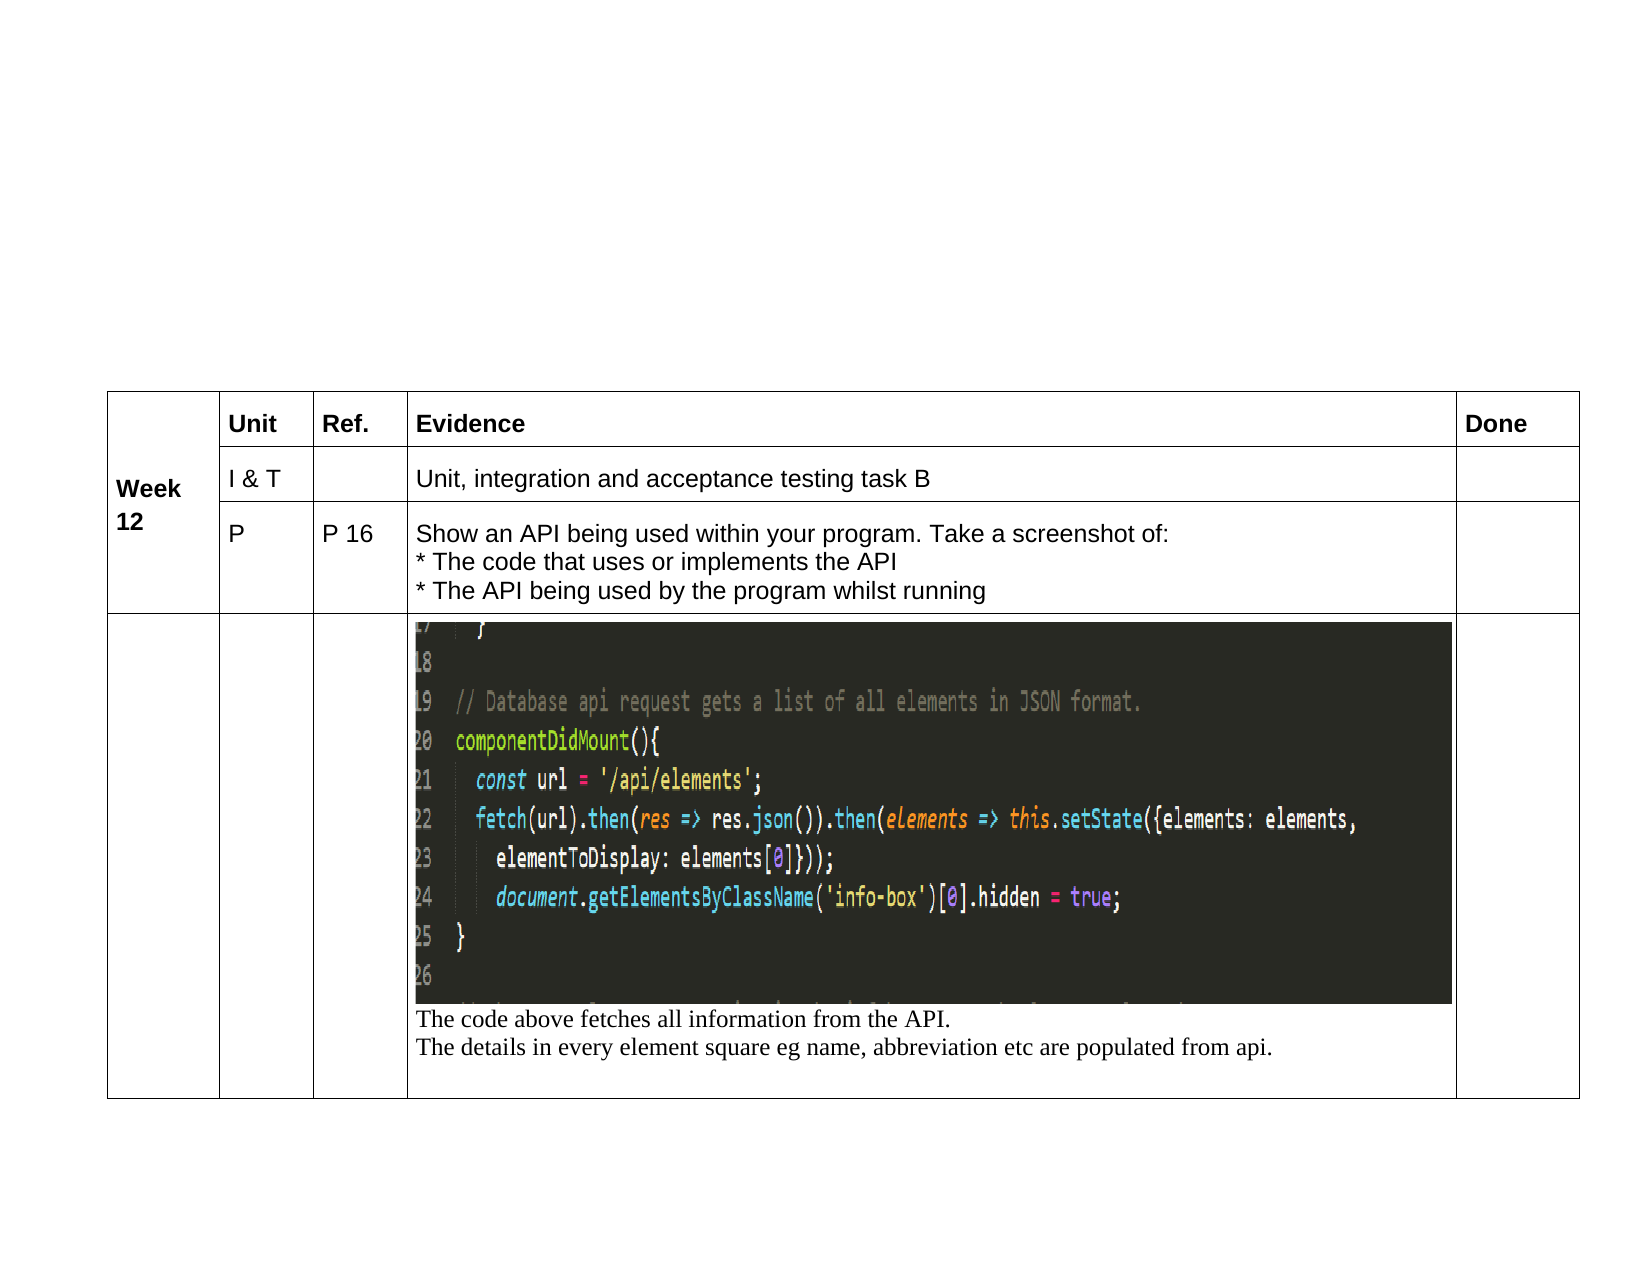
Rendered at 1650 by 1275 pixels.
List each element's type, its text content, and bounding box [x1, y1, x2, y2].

table_cell [108, 614, 219, 1098]
table_cell P [220, 502, 313, 613]
table_cell [314, 447, 407, 501]
table_cell [1457, 447, 1579, 501]
table_cell [220, 614, 313, 1098]
table_cell Unit, integration and acceptance testing task B [408, 447, 1456, 501]
table_cell I & T [220, 447, 313, 501]
table_cell P 16 [314, 502, 407, 613]
table_cell [1457, 614, 1579, 1098]
table_cell [1457, 502, 1579, 613]
table_header Done [1457, 392, 1579, 446]
table_header Ref. [314, 392, 407, 446]
table_header Evidence [408, 392, 1456, 446]
table_cell Show an API being used within your program. Take a screenshot of: * The code that uses or implements the API * The API being used by the program whilst running [408, 502, 1456, 613]
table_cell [408, 614, 1456, 1098]
picture [415, 622, 1452, 1004]
table_cell [314, 614, 407, 1098]
table_header Unit [220, 392, 313, 446]
table_header Week 12 [108, 392, 219, 613]
